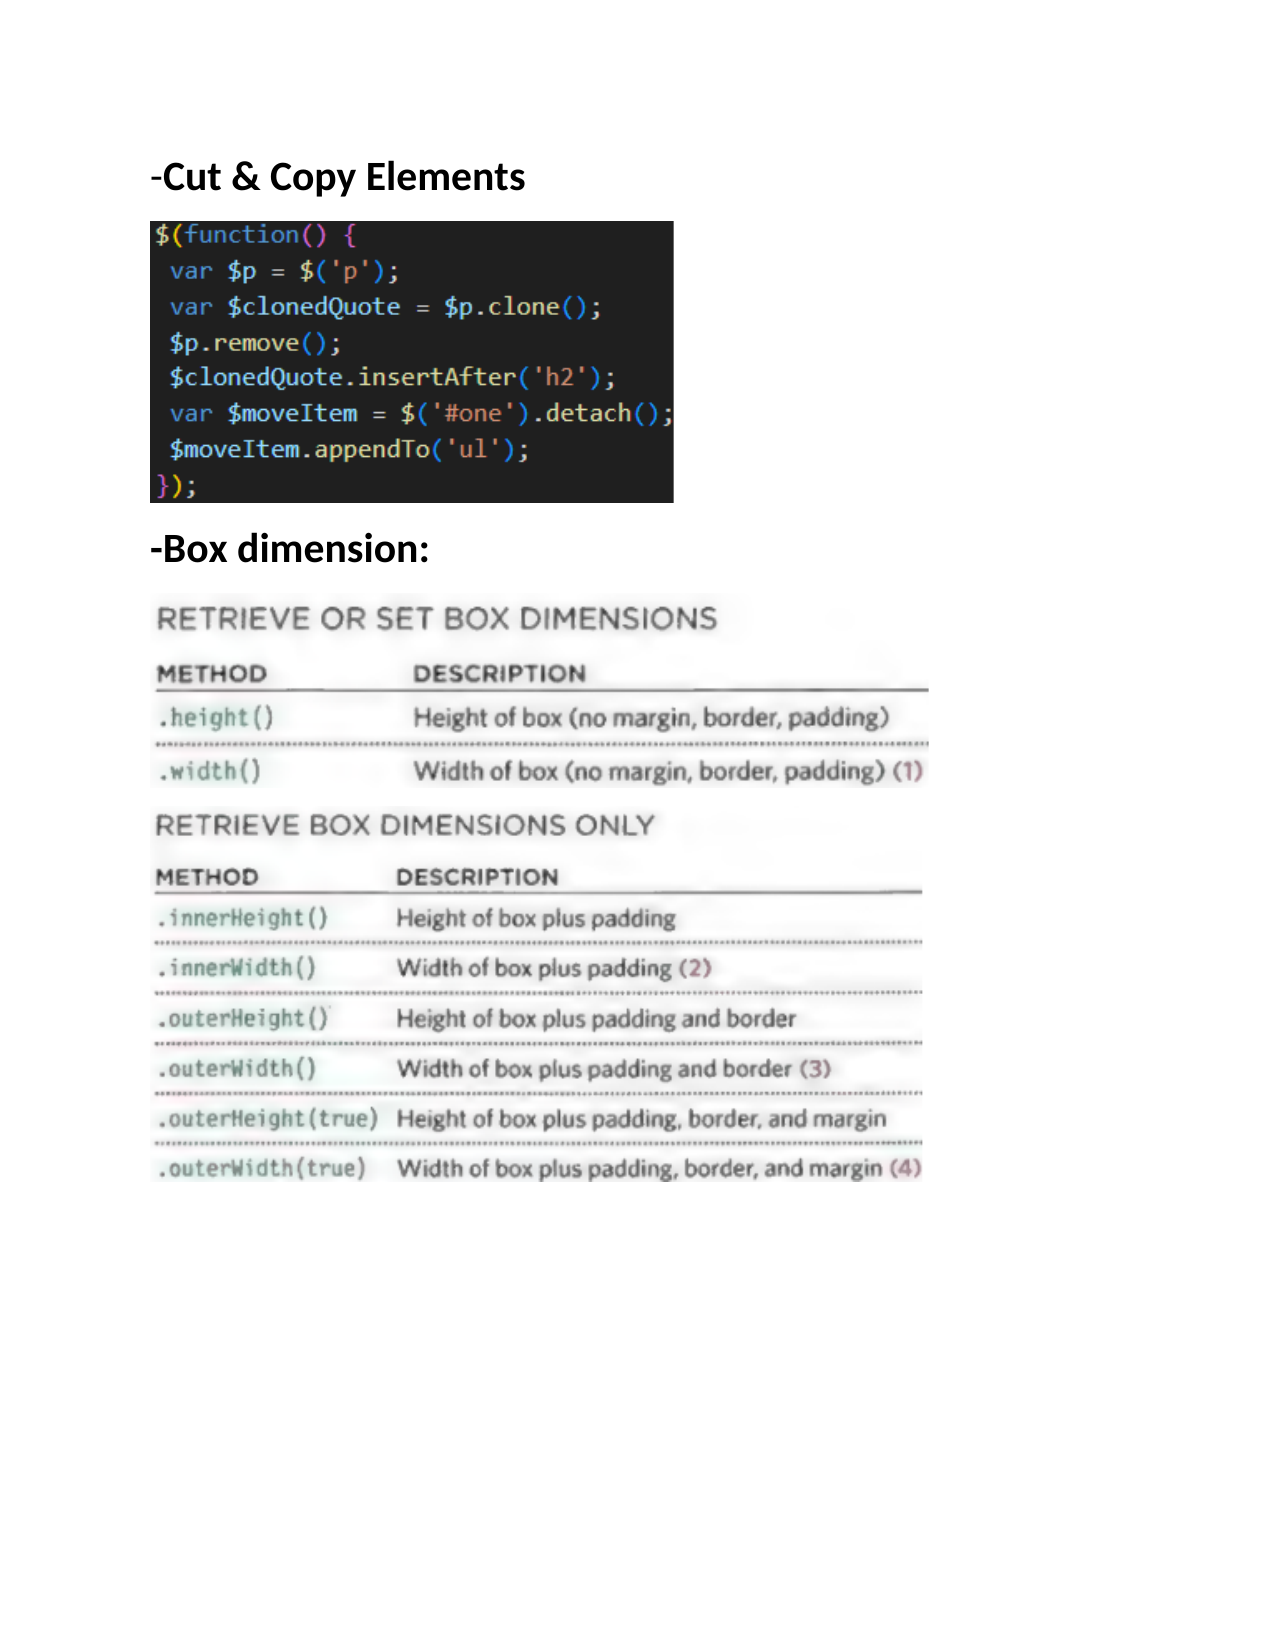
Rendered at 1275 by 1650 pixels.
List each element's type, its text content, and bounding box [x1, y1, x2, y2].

picture [150, 221, 674, 503]
picture [150, 806, 923, 1182]
text -Box dimension: [150, 522, 1125, 572]
text -Cut & Copy Elements [150, 150, 1125, 201]
picture [150, 593, 929, 788]
